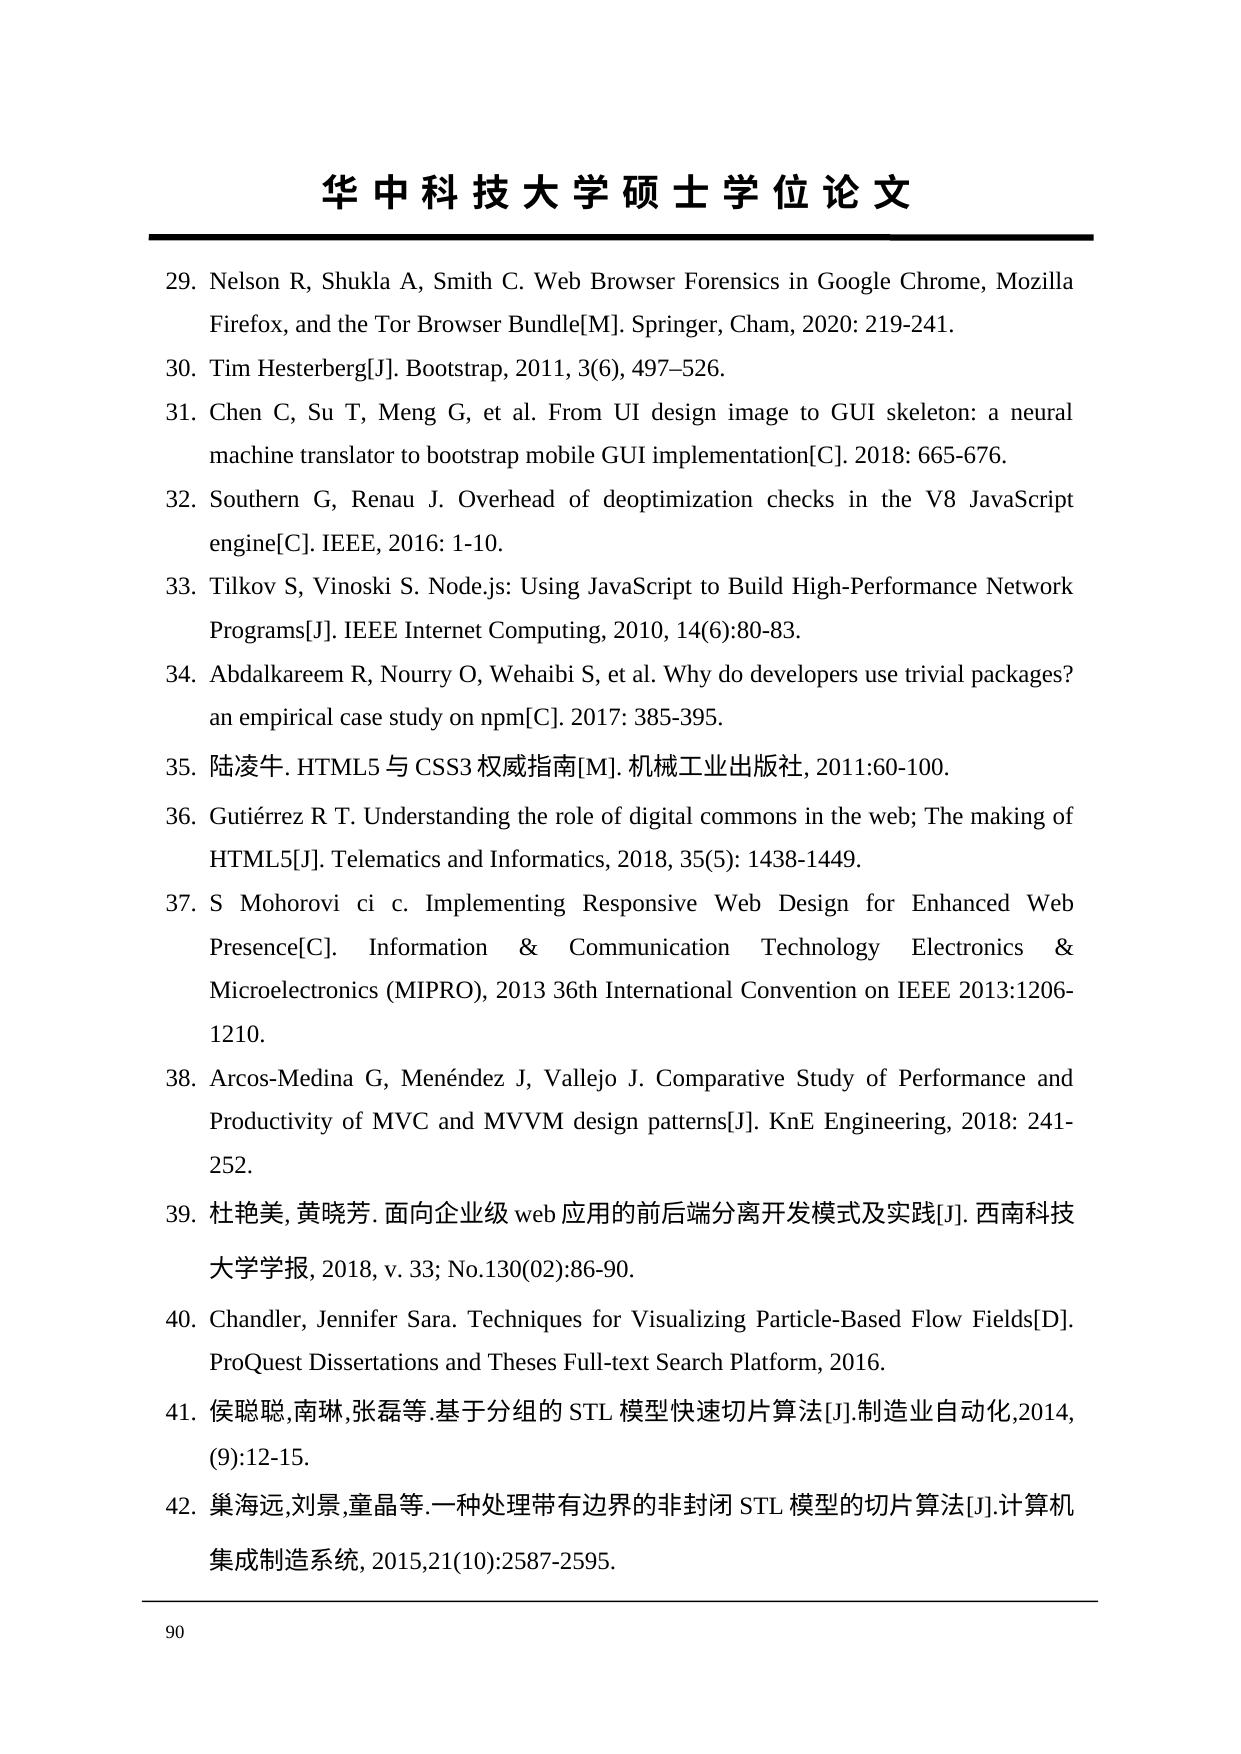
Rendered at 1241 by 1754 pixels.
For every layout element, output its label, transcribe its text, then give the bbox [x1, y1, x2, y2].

list Chandler, Jennifer Sara. Techniques for Visualizing Particle-Based Flow Fields[D]. ProQuest Dissertations and Theses Full-text Search Platform, 2016. [165, 1304, 1075, 1376]
list Southern G, Renau J. Overhead of deoptimization checks in the V8 JavaScript engine[C]. IEEE, 2016: 1-10. [165, 484, 1075, 556]
list Chen C, Su T, Meng G, et al. From UI design image to GUI skeleton: a neural machine translator to bootstrap mobile GUI implementation[C]. 2018: 665-676. [165, 397, 1075, 469]
list 杜艳美, 黄晓芳. 面向企业级web应用的前后端分离开发模式及实践[J]. 西南科技大学学报, 2018, v. 33; No.130(02):86-90. [165, 1194, 1075, 1285]
list 巢海远,刘景,童晶等.一种处理带有边界的非封闭STL模型的切片算法[J].计算机集成制造系统, 2015,21(10):2587-2595. [165, 1486, 1075, 1577]
list Abdalkareem R, Nourry O, Wehaibi S, et al. Why do developers use trivial packages? an empirical case study on npm[C]. 2017: 385-395. [165, 659, 1075, 731]
list Gutiérrez R T. Understanding the role of digital commons in the web; The making of HTML5[J]. Telematics and Informatics, 2018, 35(5): 1438-1449. [165, 801, 1075, 873]
list Tilkov S, Vinoski S. Node.js: Using JavaScript to Build High-Performance Network Programs[J]. IEEE Internet Computing, 2010, 14(6):80-83. [165, 571, 1075, 644]
list S Mohorovi ci c. Implementing Responsive Web Design for Enhanced Web Presence[C]. Information & Communication Technology Electronics & Microelectronics (MIPRO), 2013 36th International Convention on IEEE 2013:1206-1210. [165, 888, 1075, 1048]
list Nelson R, Shukla A, Smith C. Web Browser Forensics in Google Chrome, Mozilla Firefox, and the Tor Browser Bundle[M]. Springer, Cham, 2020: 219-241. [165, 266, 1075, 338]
list 侯聪聪,南琳,张磊等.基于分组的STL模型快速切片算法[J].制造业自动化,2014,(9):12-15. [165, 1391, 1075, 1471]
list Tim Hesterberg[J]. Bootstrap, 2011, 3(6), 497–526. [165, 353, 1075, 382]
list 陆凌牛. HTML5与CSS3权威指南[M]. 机械工业出版社, 2011:60-100. [165, 746, 1075, 782]
list Arcos-Medina G, Menéndez J, Vallejo J. Comparative Study of Performance and Productivity of MVC and MVVM design patterns[J]. KnE Engineering, 2018: 241-252. [165, 1063, 1075, 1179]
